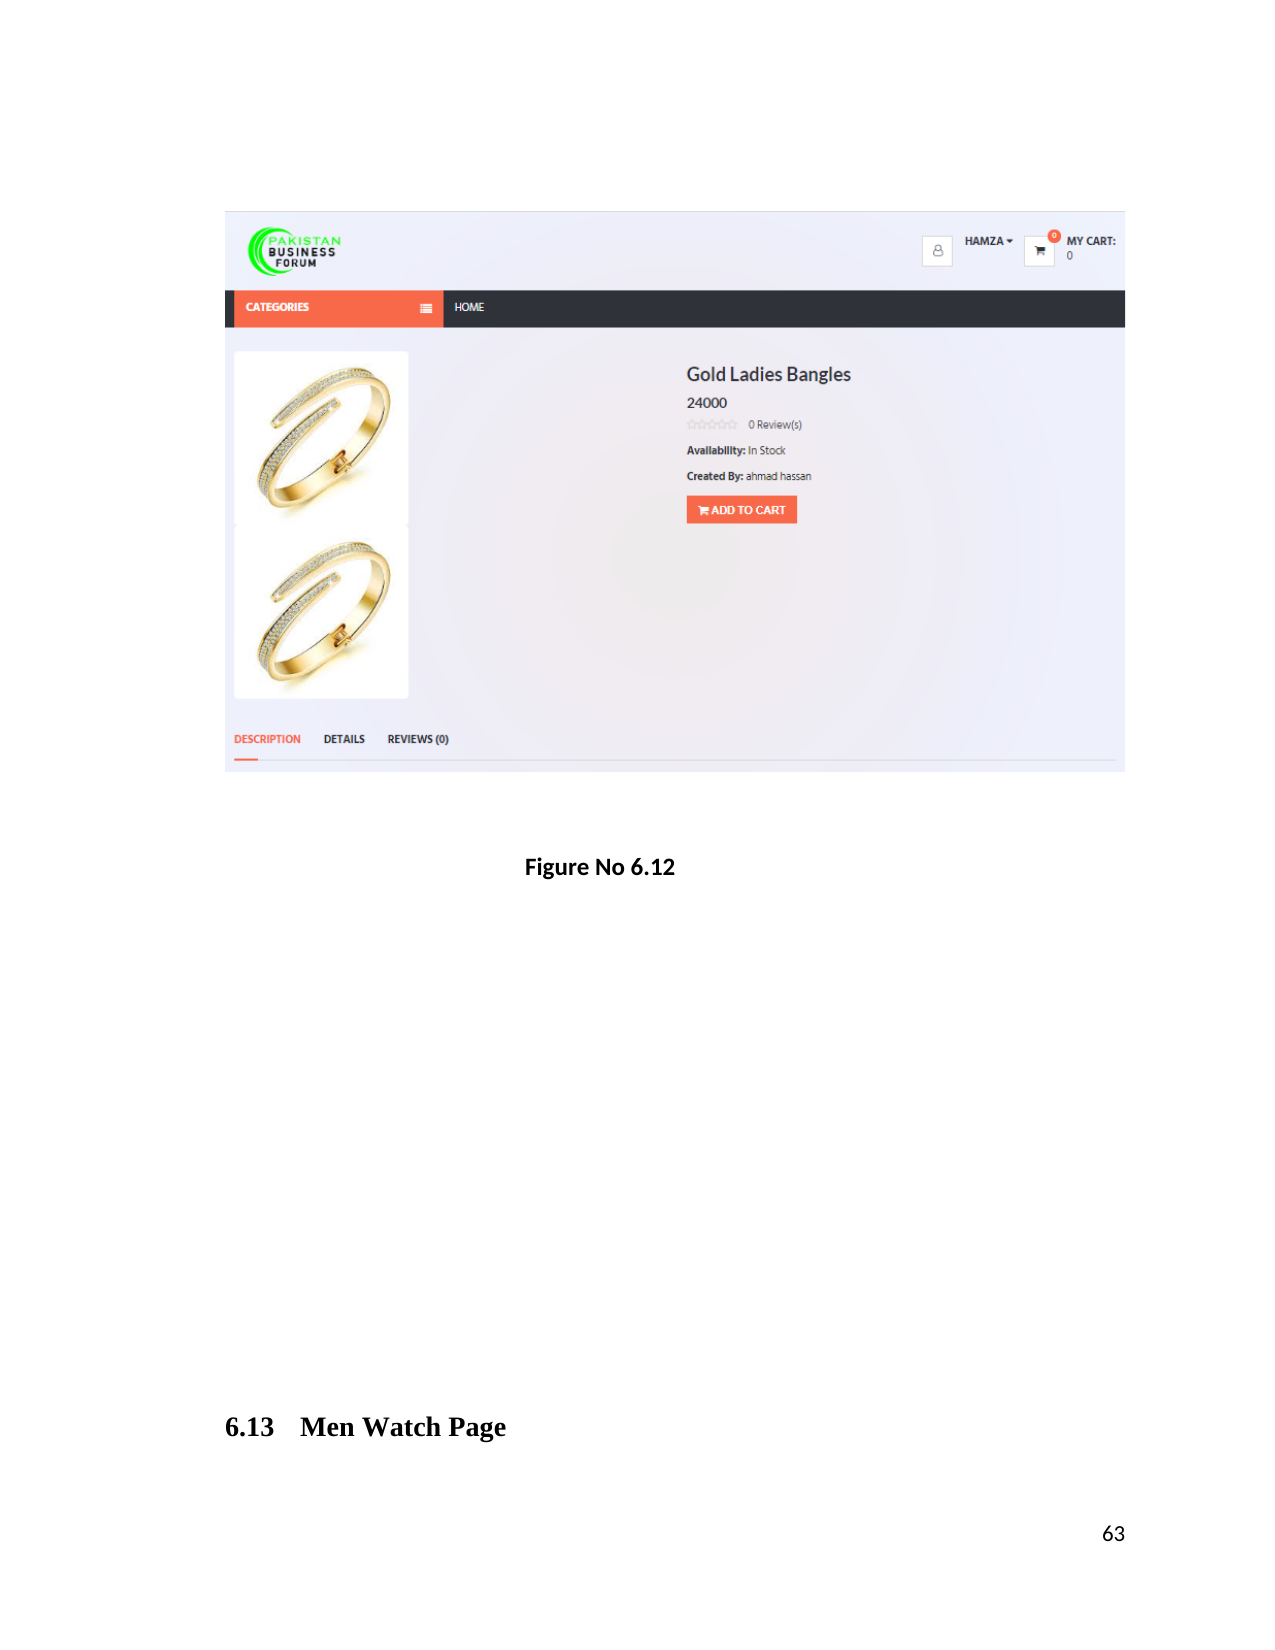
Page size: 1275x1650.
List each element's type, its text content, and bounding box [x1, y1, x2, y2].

picture [225, 211, 1125, 772]
subtitle Men Watch Page [225, 1410, 1125, 1443]
text Figure No 6.12 [225, 851, 1125, 882]
